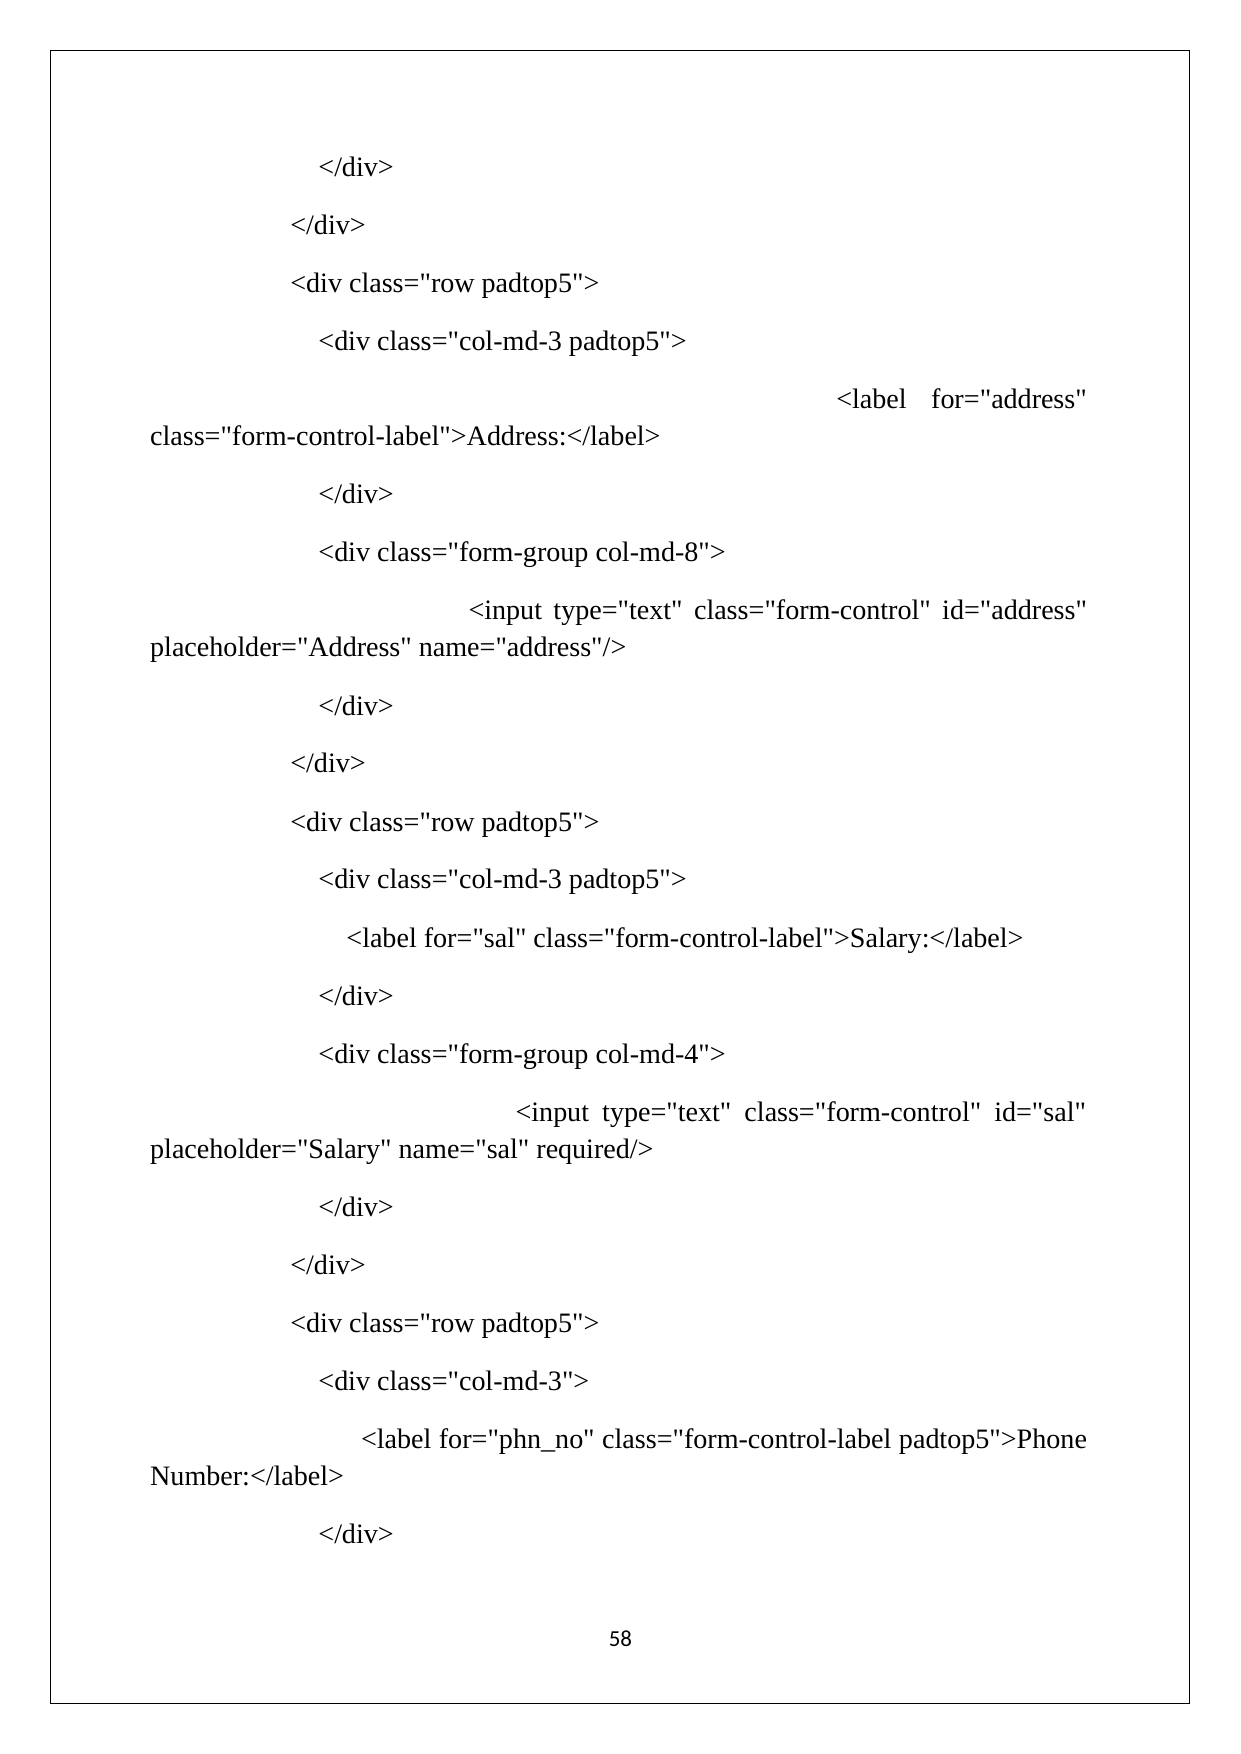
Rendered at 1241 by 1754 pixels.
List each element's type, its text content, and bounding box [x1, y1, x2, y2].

text </div> [150, 1248, 1090, 1280]
text <div class="row padtop5"> [150, 1306, 1090, 1338]
text </div> [150, 208, 1090, 240]
text <label for="phn_no" class="form-control-label padtop5">Phone Number:</label> [150, 1422, 1090, 1492]
text </div> [150, 477, 1090, 510]
text </div> [150, 979, 1090, 1011]
text <div class="col-md-3 padtop5"> [150, 324, 1090, 356]
text </div> [150, 747, 1090, 779]
text </div> [150, 1190, 1090, 1222]
text <input type="text" class="form-control" id="address" placeholder="Address" name="address"/> [150, 593, 1090, 663]
text </div> [150, 1517, 1090, 1549]
text <div class="form-group col-md-8"> [150, 535, 1090, 568]
text <div class="col-md-3"> [150, 1364, 1090, 1396]
text </div> [150, 688, 1090, 721]
text <input type="text" class="form-control" id="sal" placeholder="Salary" name="sal" required/> [150, 1095, 1090, 1164]
text <div class="form-group col-md-4"> [150, 1037, 1090, 1069]
text <div class="col-md-3 padtop5"> [150, 863, 1090, 895]
text </div> [150, 150, 1090, 182]
text <label for="sal" class="form-control-label">Salary:</label> [150, 921, 1090, 953]
text <label for="address" class="form-control-label">Address:</label> [150, 382, 1090, 452]
text <div class="row padtop5"> [150, 266, 1090, 298]
text <div class="row padtop5"> [150, 804, 1090, 837]
